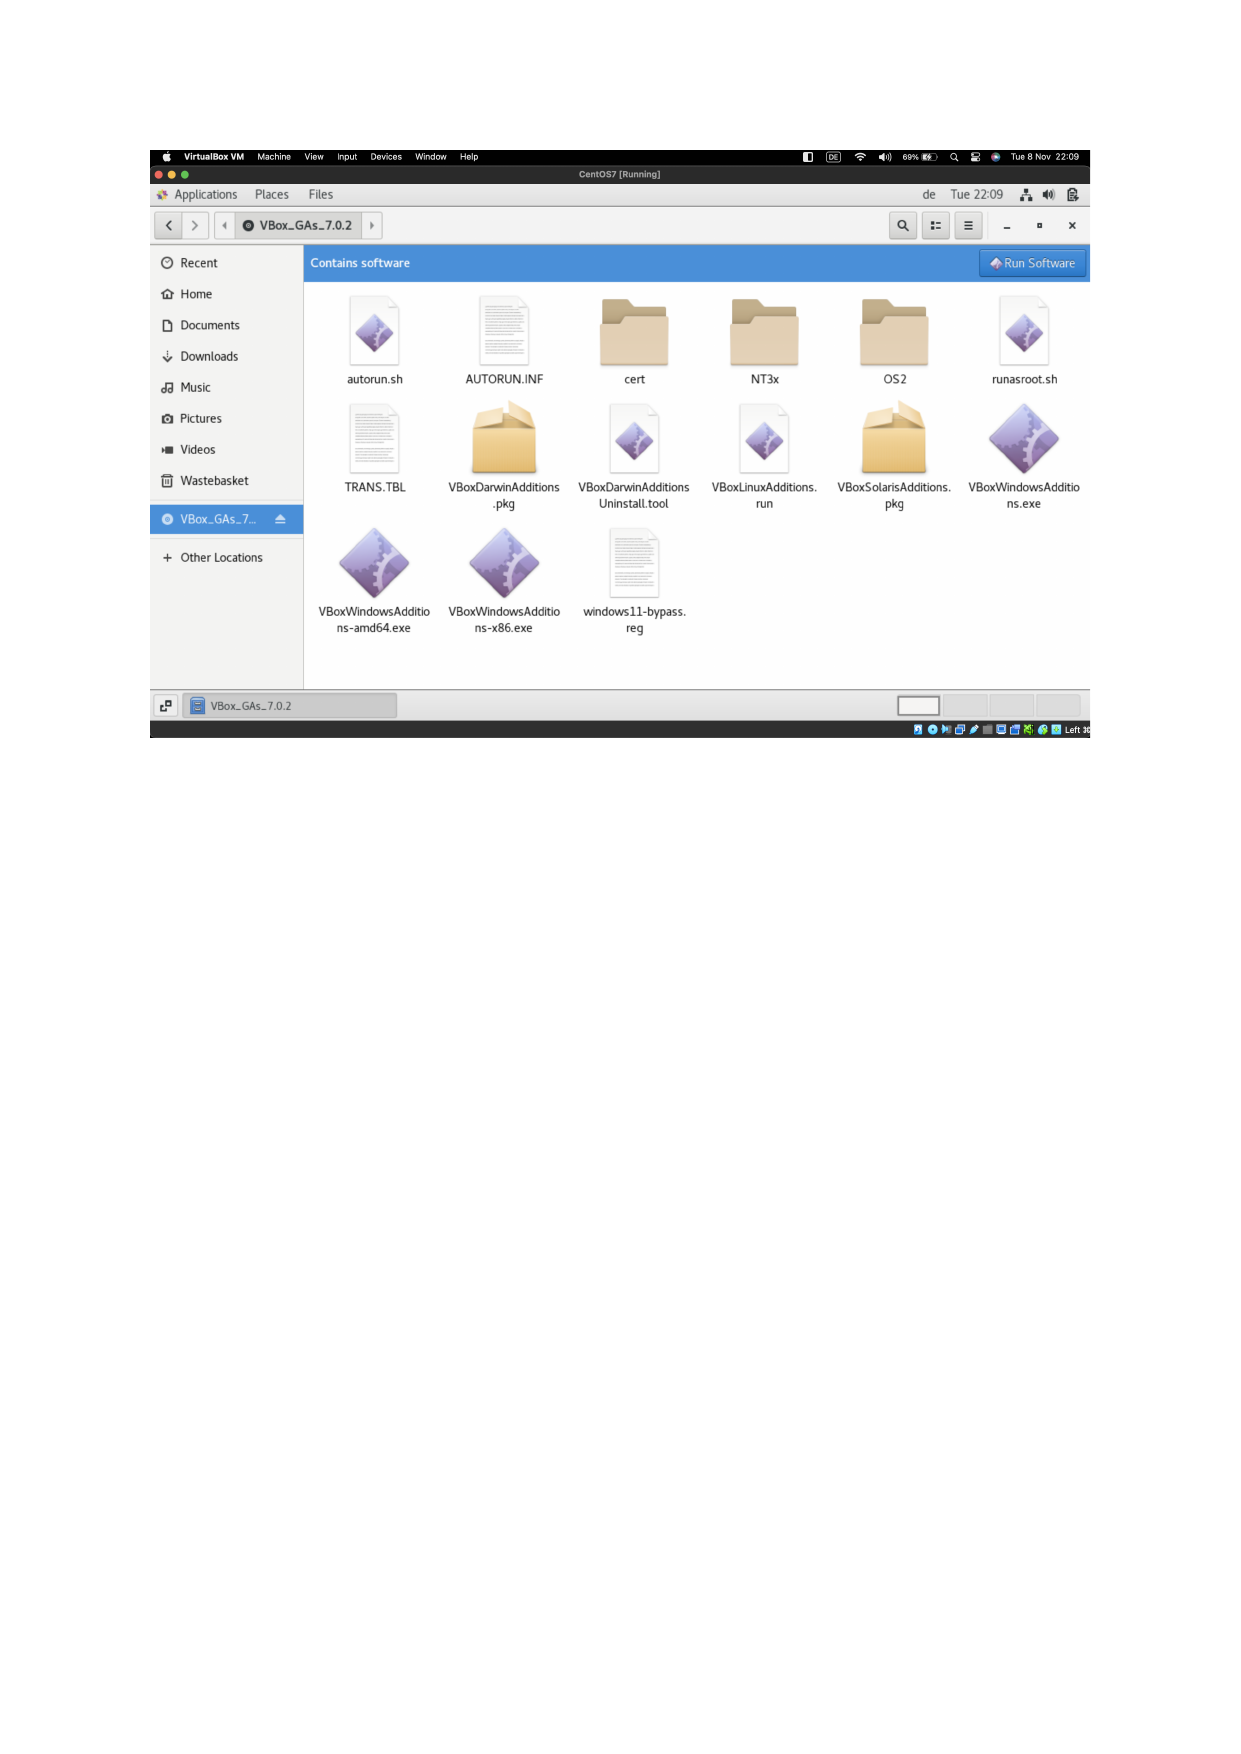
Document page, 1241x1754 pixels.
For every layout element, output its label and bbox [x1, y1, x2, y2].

picture [150, 150, 1091, 738]
